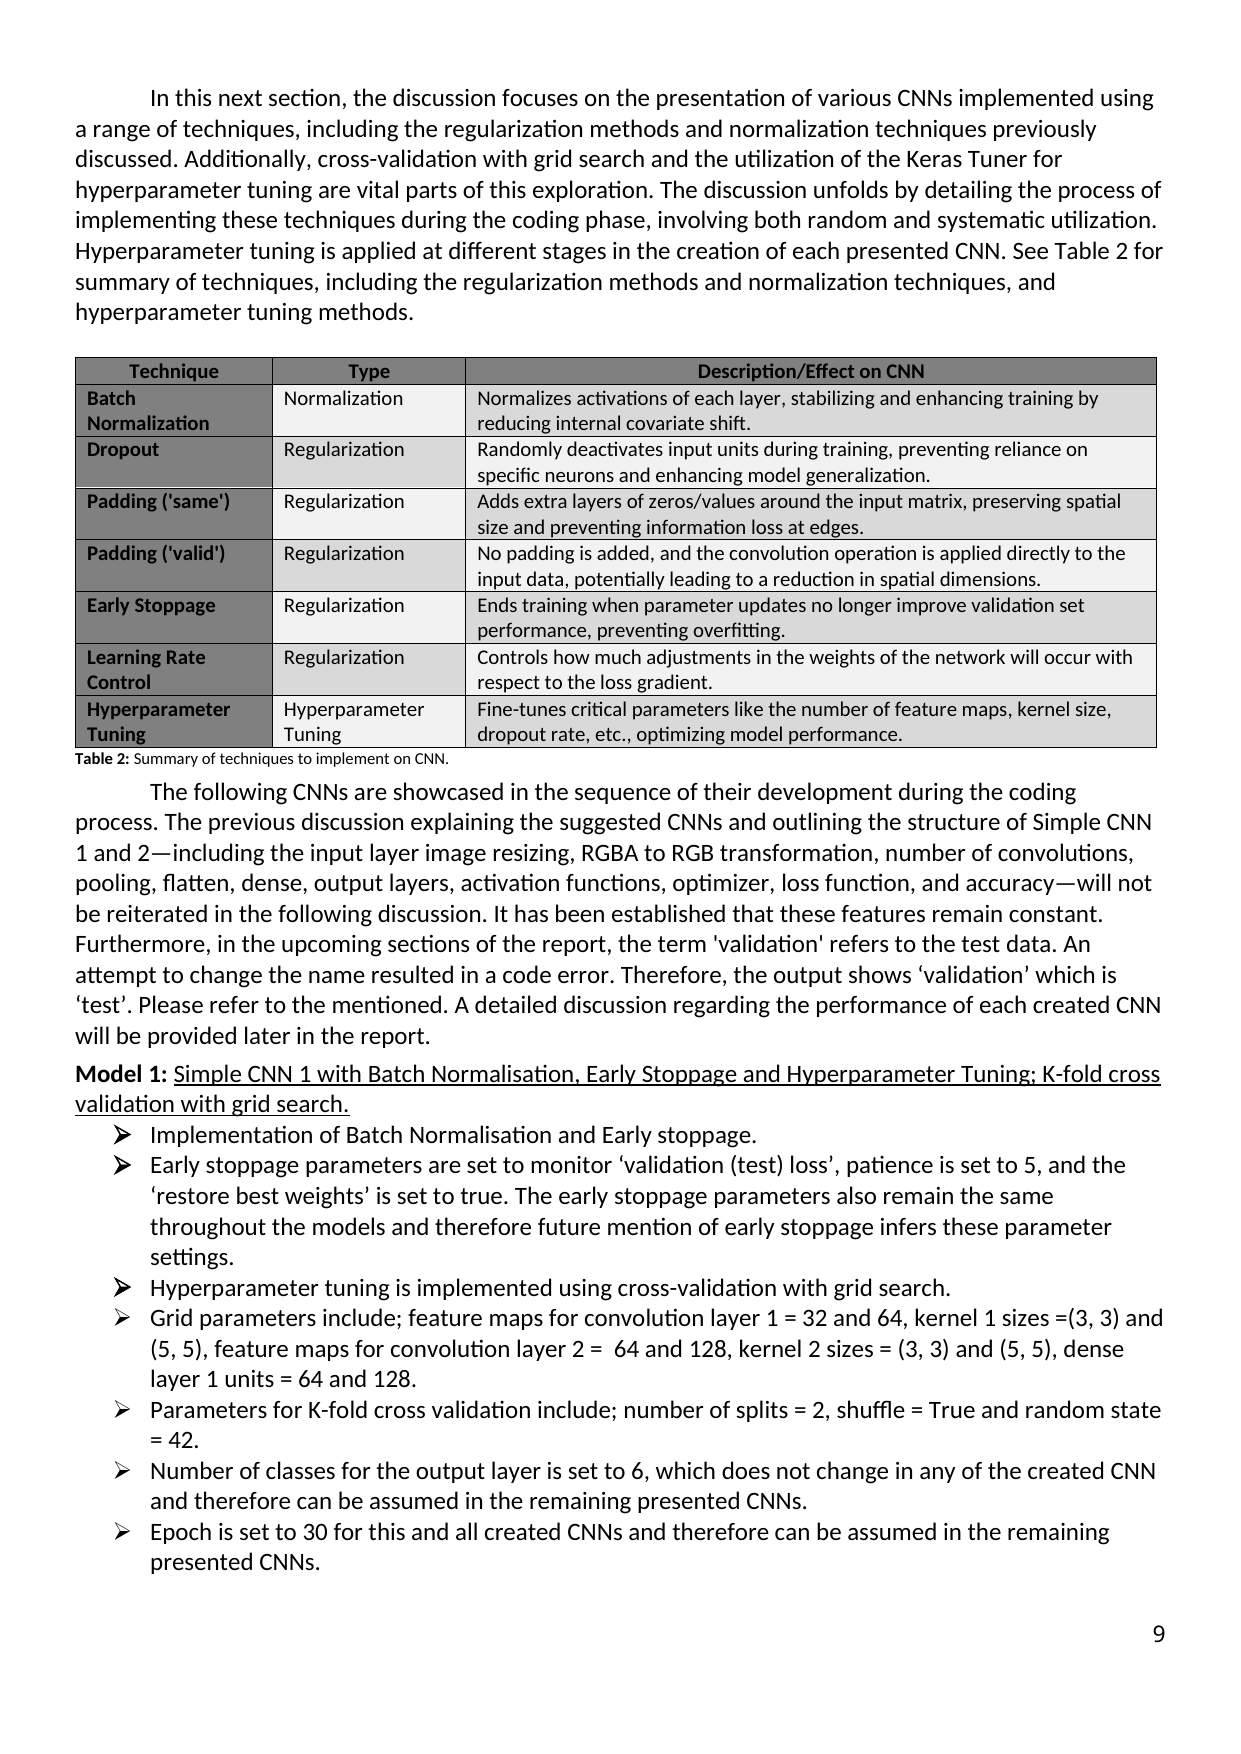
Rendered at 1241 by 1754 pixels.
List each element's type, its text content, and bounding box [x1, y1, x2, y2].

table_cell Regularization [273, 489, 465, 539]
table_header Type [273, 358, 465, 384]
table_cell Early Stoppage [76, 592, 272, 643]
table_cell Normalization [273, 385, 465, 436]
list Grid parameters include; feature maps for convolution layer 1 = 32 and 64, kernel 1 sizes =(3, 3) and (5, 5), feature maps for convolution layer 2 = 64 and 128, kernel 2 sizes = (3, 3) and (5, 5), dense layer 1 units = 64 and 128. [112, 1302, 1165, 1394]
table_cell No padding is added, and the convolution operation is applied directly to the input data, potentially leading to a reduction in spatial dimensions. [466, 540, 1156, 591]
list Number of classes for the output layer is set to 6, which does not change in any of the created CNN and therefore can be assumed in the remaining presented CNNs. [112, 1455, 1165, 1516]
table_header Technique [76, 358, 272, 384]
table_cell Padding ('same') [76, 489, 272, 539]
list Implementation of Batch Normalisation and Early stoppage. [112, 1119, 1165, 1150]
table_cell Batch Normalization [76, 385, 272, 436]
list Early stoppage parameters are set to monitor ‘validation (test) loss’, patience is set to 5, and the ‘restore best weights’ is set to true. The early stoppage parameters also remain the same throughout the models and therefore future mention of early stoppage infers these parameter settings. [112, 1150, 1165, 1272]
table_cell Learning Rate Control [76, 644, 272, 695]
text Model 1: Simple CNN 1 with Batch Normalisation, Early Stoppage and Hyperparameter Tuning; K-fold cross validation with grid search. [75, 1058, 1165, 1119]
list Epoch is set to 30 for this and all created CNNs and therefore can be assumed in the remaining presented CNNs. [112, 1516, 1165, 1577]
table_cell Padding ('valid') [76, 540, 272, 591]
text In this next section, the discussion focuses on the presentation of various CNNs implemented using a range of techniques, including the regularization methods and normalization techniques previously discussed. Additionally, cross-validation with grid search and the utilization of the Keras Tuner for hyperparameter tuning are vital parts of this exploration. The discussion unfolds by detailing the process of implementing these techniques during the coding phase, involving both random and systematic utilization. Hyperparameter tuning is applied at different stages in the creation of each presented CNN. See Table 2 for summary of techniques, including the regularization methods and normalization techniques, and hyperparameter tuning methods. [75, 83, 1165, 327]
table_cell Regularization [273, 437, 465, 487]
table_cell Hyperparameter Tuning [273, 696, 465, 747]
text The following CNNs are showcased in the sequence of their development during the coding process. The previous discussion explaining the suggested CNNs and outlining the structure of Simple CNN 1 and 2—including the input layer image resizing, RGBA to RGB transformation, number of convolutions, pooling, flatten, dense, output layers, activation functions, optimizer, loss function, and accuracy—will not be reiterated in the following discussion. It has been established that these features remain constant. Furthermore, in the upcoming sections of the report, the term 'validation' refers to the test data. An attempt to change the name resulted in a code error. Therefore, the output shows ‘validation’ which is ‘test’. Please refer to the mentioned. A detailed discussion regarding the performance of each created CNN will be provided later in the report. [75, 776, 1165, 1051]
table_cell Hyperparameter Tuning [76, 696, 272, 747]
table_cell Controls how much adjustments in the weights of the network will occur with respect to the loss gradient. [466, 644, 1156, 695]
table_cell Ends training when parameter updates no longer improve validation set performance, preventing overfitting. [466, 592, 1156, 643]
list Parameters for K-fold cross validation include; number of splits = 2, shuffle = True and random state = 42. [112, 1394, 1165, 1455]
table_cell Fine-tunes critical parameters like the number of feature maps, kernel size, dropout rate, etc., optimizing model performance. [466, 696, 1156, 747]
table_cell Randomly deactivates input units during training, preventing reliance on specific neurons and enhancing model generalization. [466, 437, 1156, 487]
table_cell Regularization [273, 540, 465, 591]
table_cell Adds extra layers of zeros/values around the input matrix, preserving spatial size and preventing information loss at edges. [466, 489, 1156, 539]
table_cell Normalizes activations of each layer, stabilizing and enhancing training by reducing internal covariate shift. [466, 385, 1156, 436]
text Table 2: Summary of techniques to implement on CNN. [75, 748, 1165, 768]
table_cell Regularization [273, 592, 465, 643]
table_header Description/Effect on CNN [466, 358, 1156, 384]
list Hyperparameter tuning is implemented using cross-validation with grid search. [112, 1272, 1165, 1302]
table_cell Regularization [273, 644, 465, 695]
table_cell Dropout [76, 437, 272, 487]
